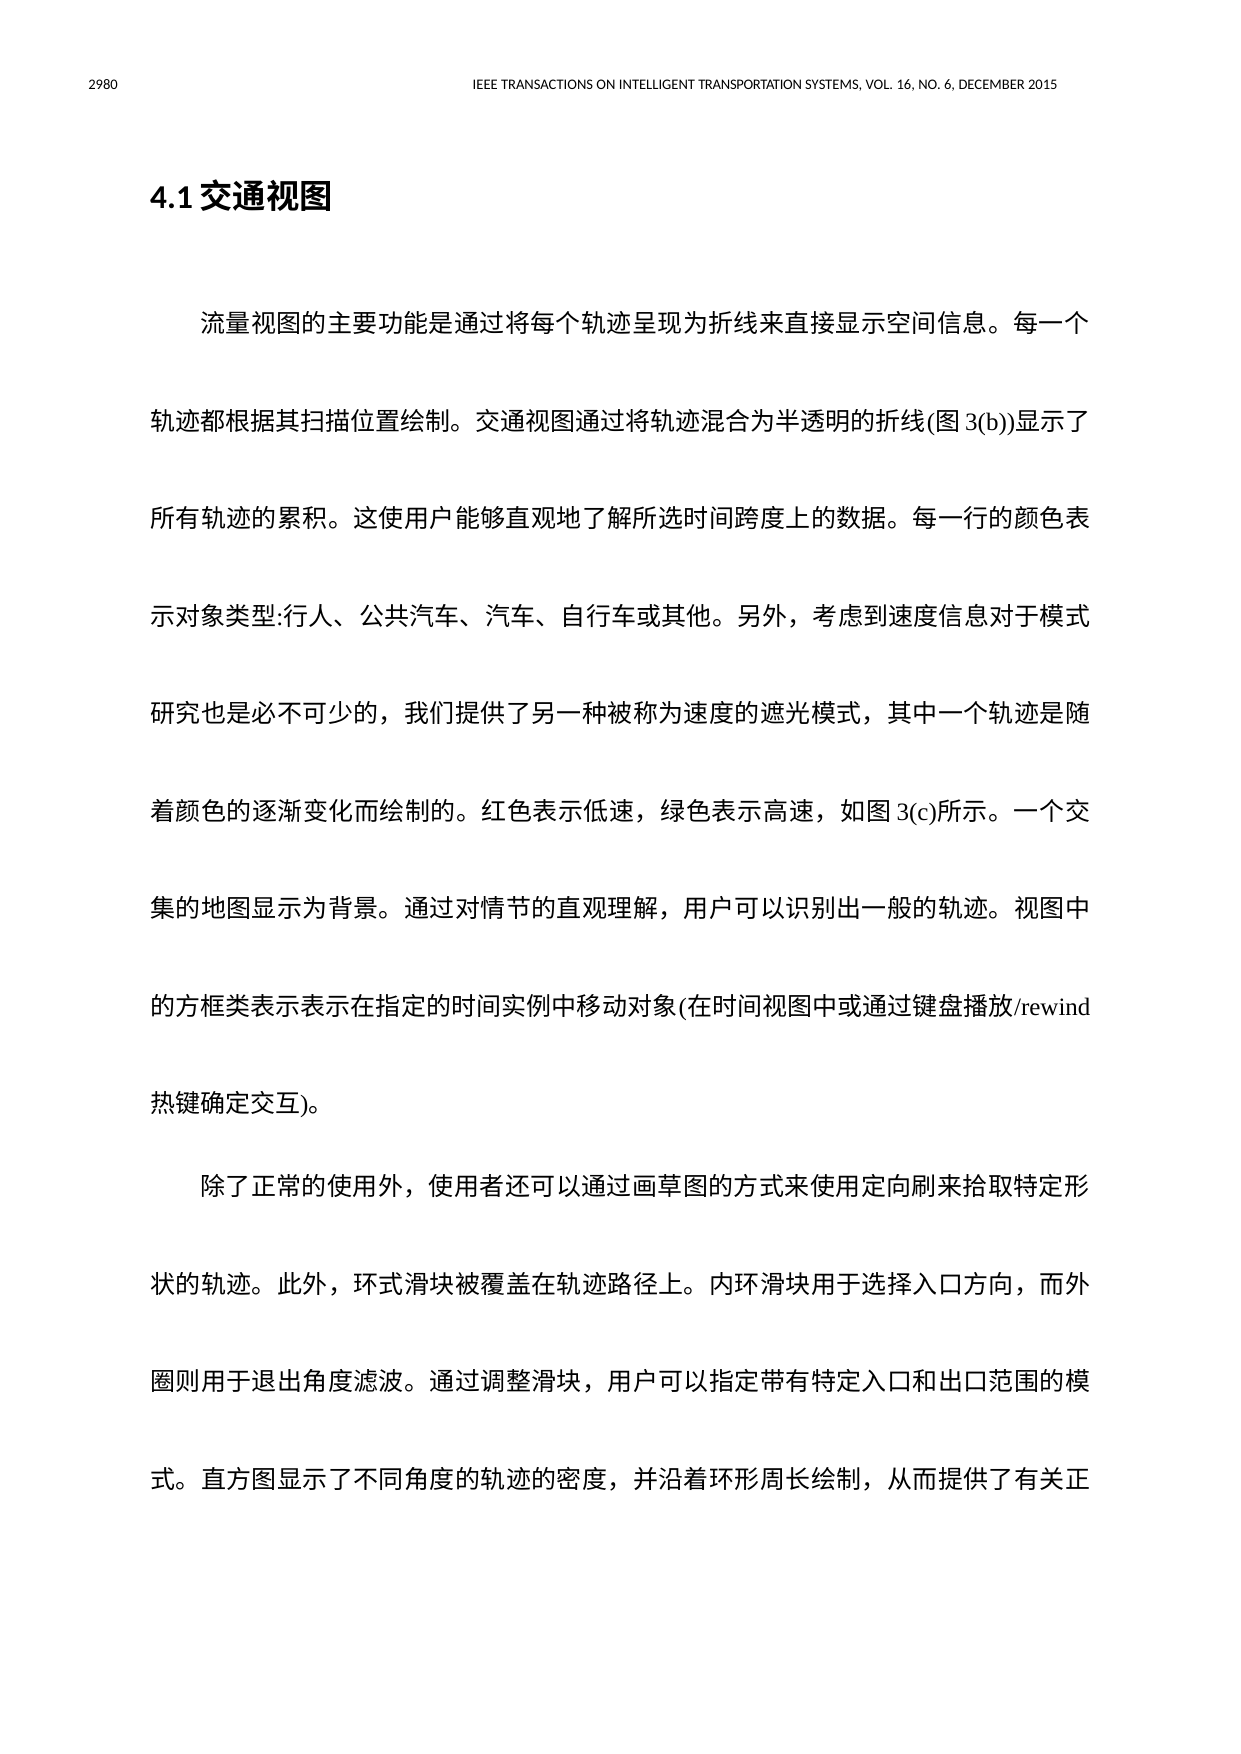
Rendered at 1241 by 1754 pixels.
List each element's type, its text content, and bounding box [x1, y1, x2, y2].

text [150, 1152, 1090, 1510]
text 流量视图的主要功能是通过将每个轨迹呈现为折线来直接显示空间信息。每一个轨迹都根据其扫描位置绘制。交通视图通过将轨迹混合为半透明的折线(图3(b))显示了所有轨迹的累积。这使用户能够直观地了解所选时间跨度上的数据。每一行的颜色表示对象类型:行人、公共汽车、汽车、自行车或其他。另外，考虑到速度信息对于模式研究也是必不可少的，我们提供了另一种被称为速度的遮光模式，其中一个轨迹是随着颜色的逐渐变化而绘制的。红色表示低速，绿色表示高速，如图3(c)所示。一个交集的地图显示为背景。通过对情节的直观理解，用户可以识别出一般的轨迹。视图中的方框类表示表示在指定的时间实例中移动对象(在时间视图中或通过键盘播放/rewind热键确定交互)。 [150, 289, 1090, 1134]
subtitle 4.1交通视图 [150, 162, 1090, 227]
